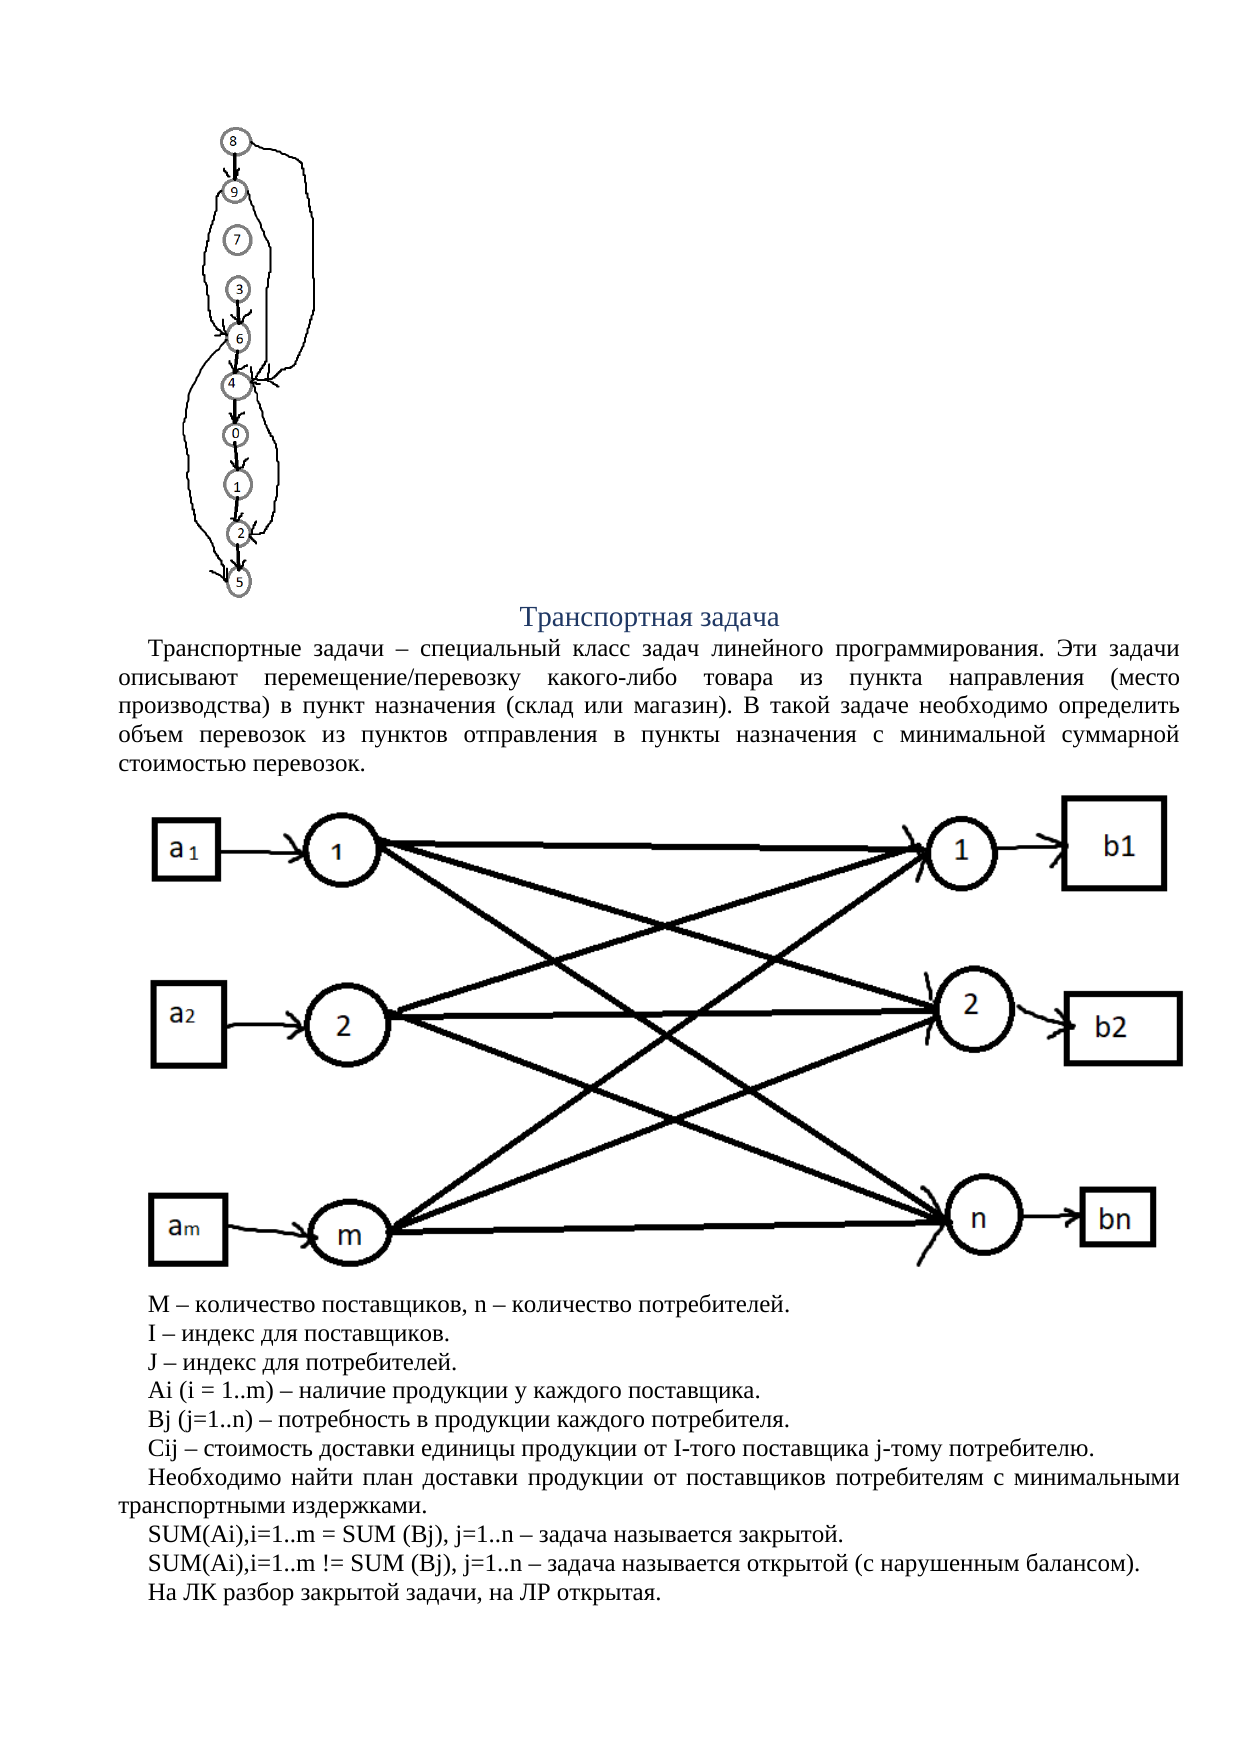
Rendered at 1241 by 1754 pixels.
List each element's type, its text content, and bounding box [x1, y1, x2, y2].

text Транспортные задачи – специальный класс задач линейного программирования. Эти задачи описывают перемещение/перевозку какого-либо товара из пункта направления (место производства) в пункт назначения (склад или магазин). В такой задаче необходимо определить объем перевозок из пунктов отправления в пункты назначения с минимальной суммарной стоимостью перевозок. [118, 633, 1181, 777]
text SUM(Ai),i=1..m = SUM (Bj), j=1..n – задача называется закрытой. [118, 1519, 1181, 1548]
text Необходимо найти план доставки продукции от поставщиков потребителям с минимальными транспортными издержками. [118, 1462, 1181, 1519]
text Ai (i = 1..m) – наличие продукции у каждого поставщика. [118, 1375, 1181, 1404]
text Транспортная задача [118, 599, 1181, 633]
text На ЛК разбор закрытой задачи, на ЛР открытая. [118, 1577, 1181, 1605]
picture [147, 776, 1211, 1290]
text I – индекс для поставщиков. [118, 1318, 1181, 1347]
picture [147, 118, 330, 600]
text J – индекс для потребителей. [118, 1347, 1181, 1375]
text Cij – стоимость доставки единицы продукции от I-того поставщика j-тому потребителю. [118, 1433, 1181, 1462]
text M – количество поставщиков, n – количество потребителей. [118, 1289, 1181, 1318]
text SUM(Ai),i=1..m != SUM (Bj), j=1..n – задача называется открытой (с нарушенным балансом). [118, 1548, 1181, 1577]
text Bj (j=1..n) – потребность в продукции каждого потребителя. [118, 1404, 1181, 1433]
